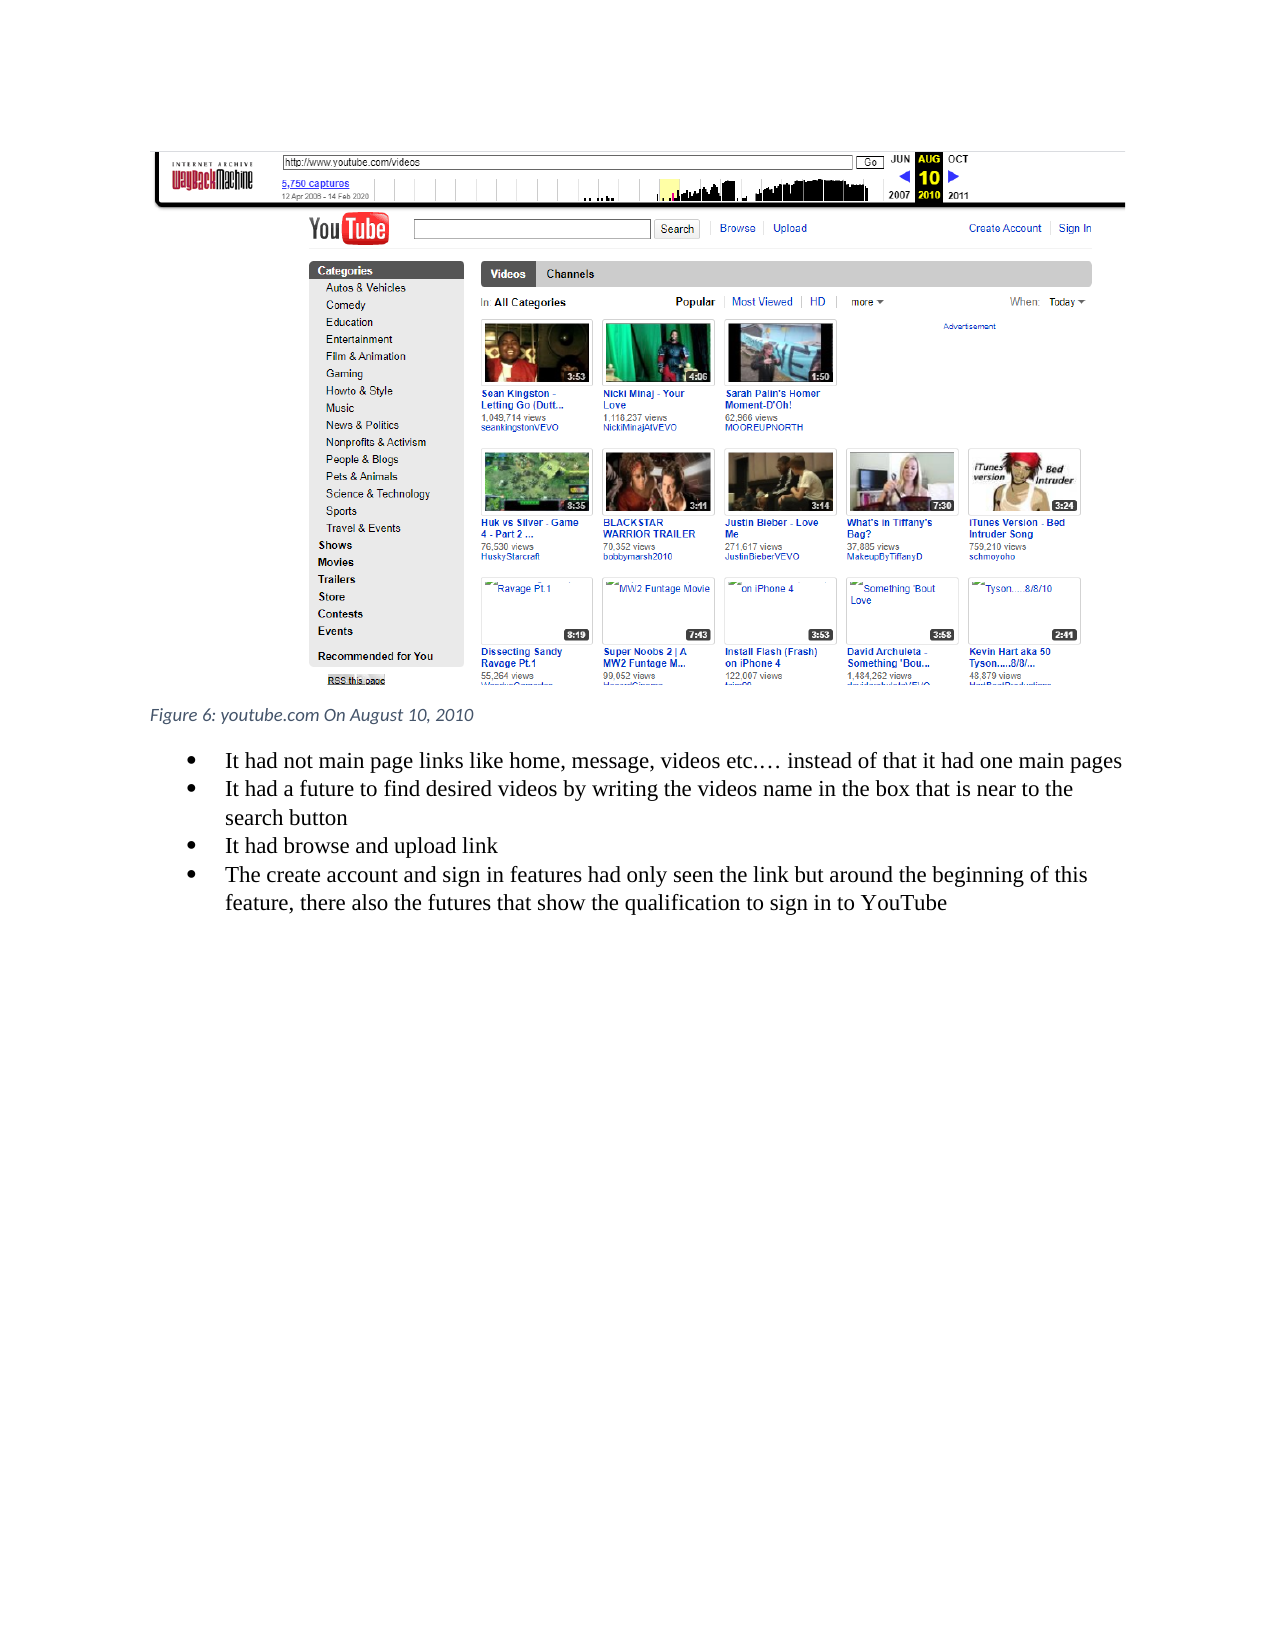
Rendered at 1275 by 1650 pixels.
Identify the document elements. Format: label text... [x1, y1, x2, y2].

list It had a future to find desired videos by writing the videos name in the box that is near to the search button [187, 775, 1125, 830]
list The create account and sign in features had only seen the link but around the beginning of this feature, there also the futures that show the qualification to sign in to YouTube [187, 861, 1125, 916]
list It had browse and upload link [187, 832, 1125, 859]
list It had not main page links like home, message, videos etc.… instead of that it had one main pages [187, 747, 1125, 773]
text Figure : youtube.com On August 10, 2010 [150, 703, 1125, 726]
picture [150, 150, 1125, 685]
